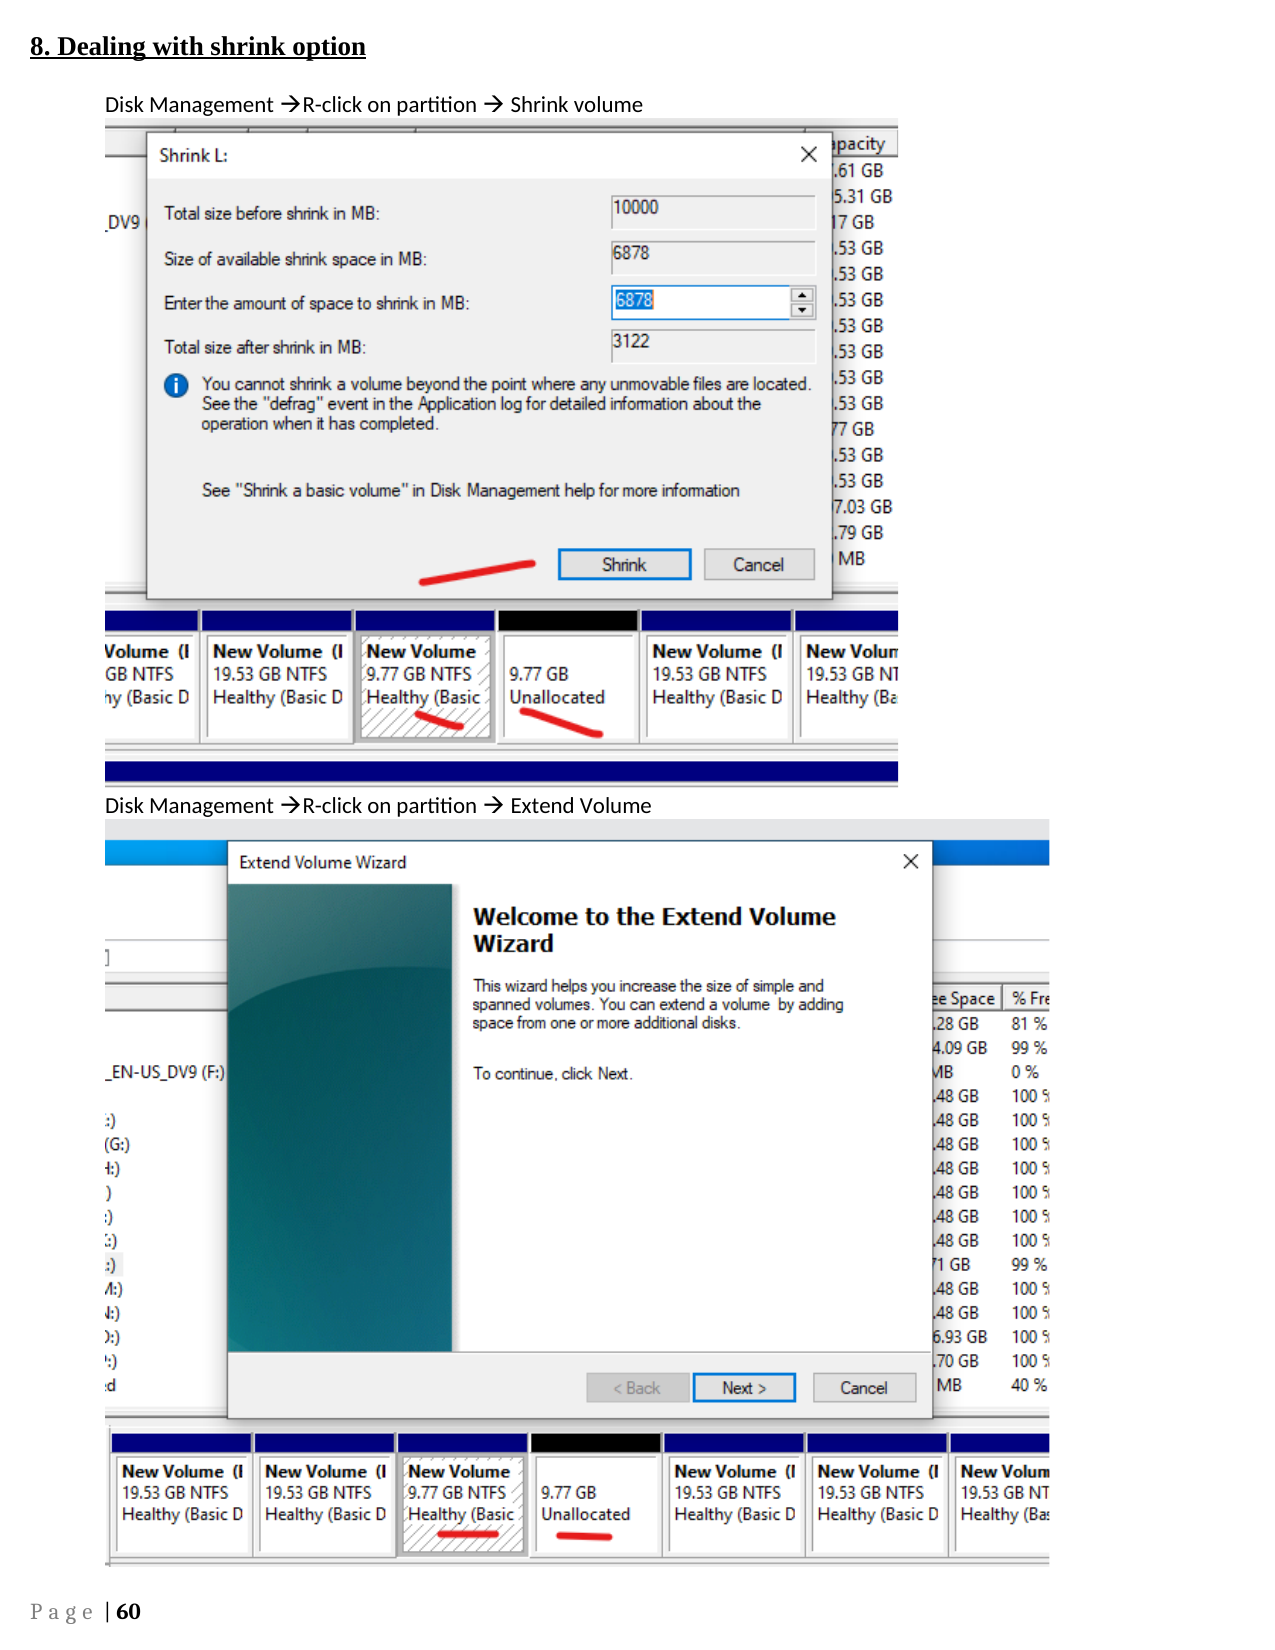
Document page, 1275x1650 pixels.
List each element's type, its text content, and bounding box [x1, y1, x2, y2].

picture [105, 118, 899, 792]
text 8. Dealing with shrink option [30, 30, 1200, 61]
picture [105, 819, 1050, 1567]
